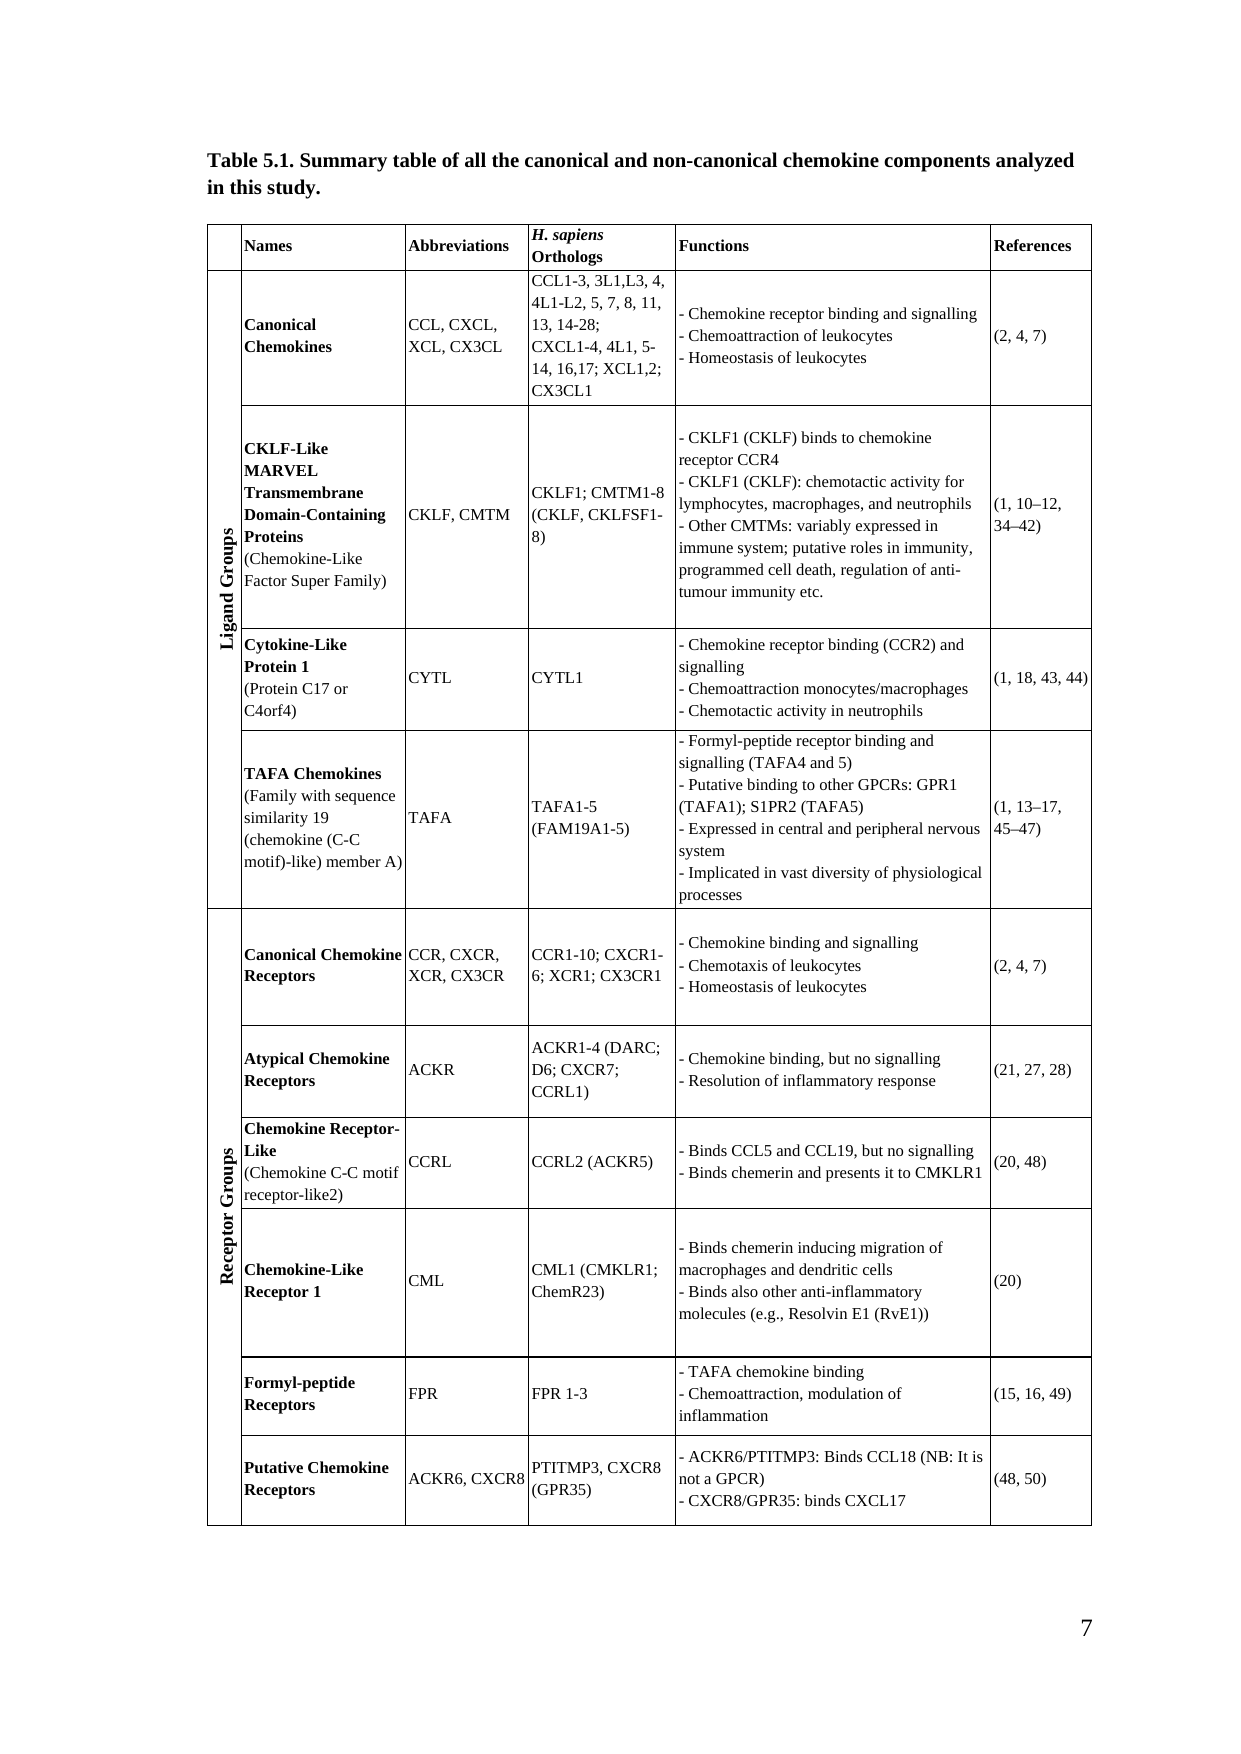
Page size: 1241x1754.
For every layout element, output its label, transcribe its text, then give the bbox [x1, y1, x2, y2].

table_cell - Chemokine binding and signalling - Chemotaxis of leukocytes - Homeostasis of leukocytes [676, 909, 990, 1025]
table_cell Chemokine-Like Receptor 1 [242, 1209, 405, 1356]
table_cell (1, 10–12, 34–42) [991, 406, 1091, 628]
table_cell (20, 48) [991, 1118, 1091, 1208]
table_cell Cytokine-Like Protein 1 (Protein C17 or C4orf4) [242, 629, 405, 729]
table_cell (1, 18, 43, 44) [991, 629, 1091, 729]
table_cell Canonical Chemokine Receptors [242, 909, 405, 1025]
table_cell (48, 50) [991, 1436, 1091, 1525]
table_cell - Binds chemerin inducing migration of macrophages and dendritic cells - Binds also other anti-inflammatory molecules (e.g., Resolvin E1 (RvE1)) [676, 1209, 990, 1356]
table_cell - TAFA chemokine binding - Chemoattraction, modulation of inflammation [676, 1358, 990, 1434]
table_cell Canonical Chemokines [242, 271, 405, 404]
table_cell FPR [406, 1358, 528, 1434]
table_cell - Chemokine receptor binding (CCR2) and signalling - Chemoattraction monocytes/macrophages - Chemotactic activity in neutrophils [676, 629, 990, 729]
table_cell CKLF1; CMTM1-8 (CKLF, CKLFSF1-8) [529, 406, 675, 628]
table_cell (21, 27, 28) [991, 1026, 1091, 1117]
table_cell CKLF, CMTM [406, 406, 528, 628]
table_cell Formyl-peptide Receptors [242, 1358, 405, 1434]
table_cell - Chemokine receptor binding and signalling - Chemoattraction of leukocytes - Homeostasis of leukocytes [676, 271, 990, 404]
table_header References [991, 225, 1091, 270]
text Table 5.1. Summary table of all the canonical and non-canonical chemokine components analyzed in this study. [207, 148, 1092, 199]
table_cell - Binds CCL5 and CCL19, but no signalling - Binds chemerin and presents it to CMKLR1 [676, 1118, 990, 1208]
table_cell Receptor Groups [208, 909, 241, 1525]
table_cell CYTL1 [529, 629, 675, 729]
table_cell CYTL [406, 629, 528, 729]
table_cell - Formyl-peptide receptor binding and signalling (TAFA4 and 5) - Putative binding to other GPCRs: GPR1 (TAFA1); S1PR2 (TAFA5) - Expressed in central and peripheral nervous system - Implicated in vast diversity of physiological processes [676, 731, 990, 908]
table_cell Putative Chemokine Receptors [242, 1436, 405, 1525]
table_cell TAFA [406, 731, 528, 908]
table_cell (2, 4, 7) [991, 909, 1091, 1025]
table_header H. sapiens Orthologs [529, 225, 675, 270]
table_cell ACKR6, CXCR8 [406, 1436, 528, 1525]
table_cell TAFA1-5 (FAM19A1-5) [529, 731, 675, 908]
table_cell CCL, CXCL, XCL, CX3CL [406, 271, 528, 404]
table_header Names [242, 225, 405, 270]
table_cell CML [406, 1209, 528, 1356]
table_cell (2, 4, 7) [991, 271, 1091, 404]
table_cell PTITMP3, CXCR8 (GPR35) [529, 1436, 675, 1525]
table_cell CCR1-10; CXCR1-6; XCR1; CX3CR1 [529, 909, 675, 1025]
table_cell CCRL2 (ACKR5) [529, 1118, 675, 1208]
table_cell (15, 16, 49) [991, 1358, 1091, 1434]
table_cell - CKLF1 (CKLF) binds to chemokine receptor CCR4 - CKLF1 (CKLF): chemotactic activity for lymphocytes, macrophages, and neutrophils - Other CMTMs: variably expressed in immune system; putative roles in immunity, programmed cell death, regulation of anti-tumour immunity etc. [676, 406, 990, 628]
table_cell (1, 13–17, 45–47) [991, 731, 1091, 908]
table_cell Atypical Chemokine Receptors [242, 1026, 405, 1117]
table_cell ACKR1-4 (DARC; D6; CXCR7; CCRL1) [529, 1026, 675, 1117]
table_cell CCL1-3, 3L1,L3, 4, 4L1-L2, 5, 7, 8, 11, 13, 14-28; CXCL1-4, 4L1, 5-14, 16,17; XCL1,2; CX3CL1 [529, 271, 675, 404]
table_cell Chemokine Receptor-Like (Chemokine C-C motif receptor-like2) [242, 1118, 405, 1208]
table_cell (20) [991, 1209, 1091, 1356]
table_cell FPR 1-3 [529, 1358, 675, 1434]
table_cell ACKR [406, 1026, 528, 1117]
table_cell - Chemokine binding, but no signalling - Resolution of inflammatory response [676, 1026, 990, 1117]
table_cell CCR, CXCR, XCR, CX3CR [406, 909, 528, 1025]
table_cell CML1 (CMKLR1; ChemR23) [529, 1209, 675, 1356]
table_header Functions [676, 225, 990, 270]
table_cell - ACKR6/PTITMP3: Binds CCL18 (NB: It is not a GPCR) - CXCR8/GPR35: binds CXCL17 [676, 1436, 990, 1525]
table_cell CCRL [406, 1118, 528, 1208]
table_cell CKLF-Like MARVEL Transmembrane Domain-Containing Proteins (Chemokine-Like Factor Super Family) [242, 406, 405, 628]
table_header Abbreviations [406, 225, 528, 270]
table_cell TAFA Chemokines (Family with sequence similarity 19 (chemokine (C-C motif)-like) member A) [242, 731, 405, 908]
table_header [208, 225, 241, 270]
table_cell Ligand Groups [208, 271, 241, 908]
